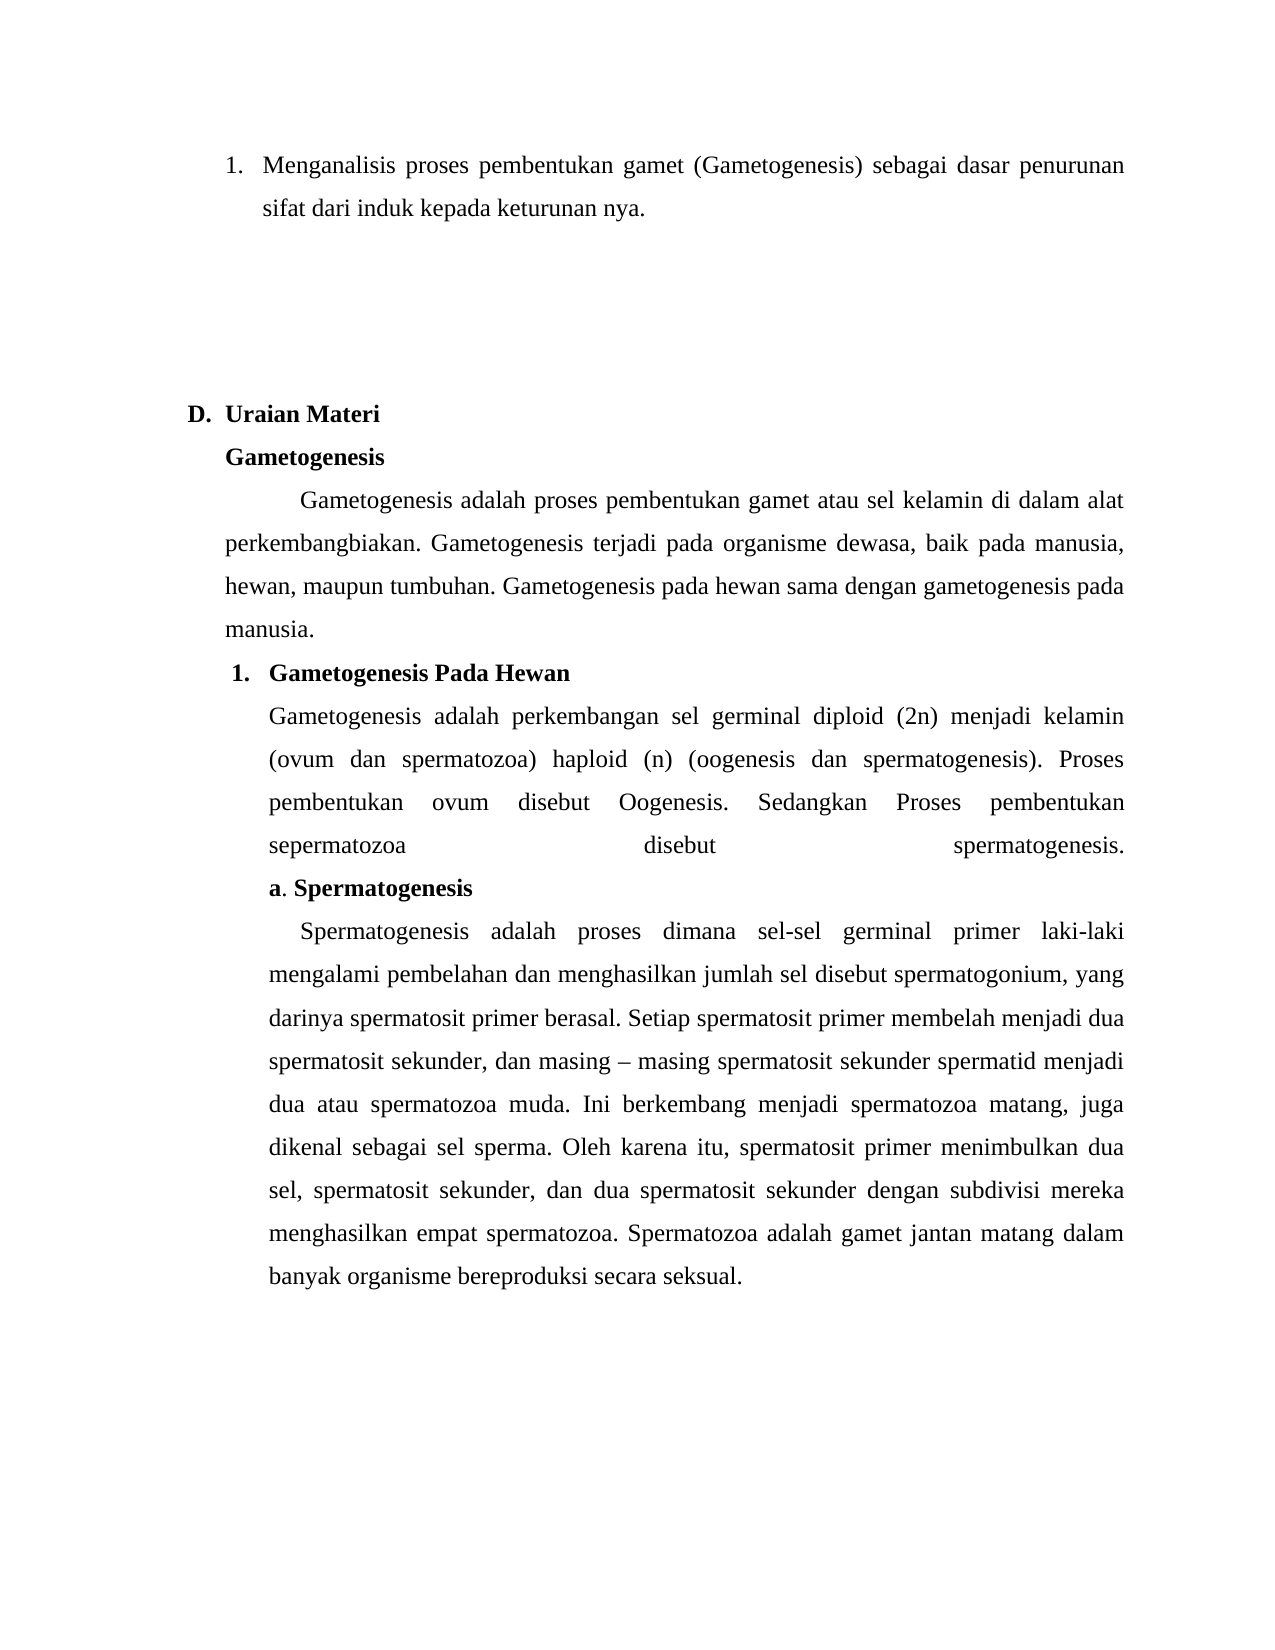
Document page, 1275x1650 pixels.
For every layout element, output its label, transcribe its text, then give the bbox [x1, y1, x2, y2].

list Gametogenesis Pada Hewan [231, 658, 1125, 686]
list Spermatogenesis adalah proses dimana sel-sel germinal primer laki-laki mengalami pembelahan dan menghasilkan jumlah sel disebut spermatogonium, yang darinya spermatosit primer berasal. Setiap spermatosit primer membelah menjadi dua spermatosit sekunder, dan masing – masing spermatosit sekunder spermatid menjadi dua atau spermatozoa muda. Ini berkembang menjadi spermatozoa matang, juga dikenal sebagai sel sperma. Oleh karena itu, spermatosit primer menimbulkan dua sel, spermatosit sekunder, dan dua spermatosit sekunder dengan subdivisi mereka menghasilkan empat spermatozoa. Spermatozoa adalah gamet jantan matang dalam banyak organisme bereproduksi secara seksual. [269, 916, 1125, 1290]
list Gametogenesis adalah perkembangan sel germinal diploid (2n) menjadi kelamin (ovum dan spermatozoa) haploid (n) (oogenesis dan spermatogenesis). Proses pembentukan ovum disebut Oogenesis. Sedangkan Proses pembentukan sepermatozoa disebut spermatogenesis. a. Spermatogenesis [269, 701, 1125, 902]
list Gametogenesis adalah proses pembentukan gamet atau sel kelamin di dalam alat perkembangbiakan. Gametogenesis terjadi pada organisme dewasa, baik pada manusia, hewan, maupun tumbuhan. Gametogenesis pada hewan sama dengan gametogenesis pada manusia. [225, 485, 1125, 643]
list Uraian Materi [187, 399, 1125, 428]
list Menganalisis proses pembentukan gamet (Gametogenesis) sebagai dasar penurunan sifat dari induk kepada keturunan nya. [225, 150, 1125, 222]
list Gametogenesis [225, 442, 1125, 471]
